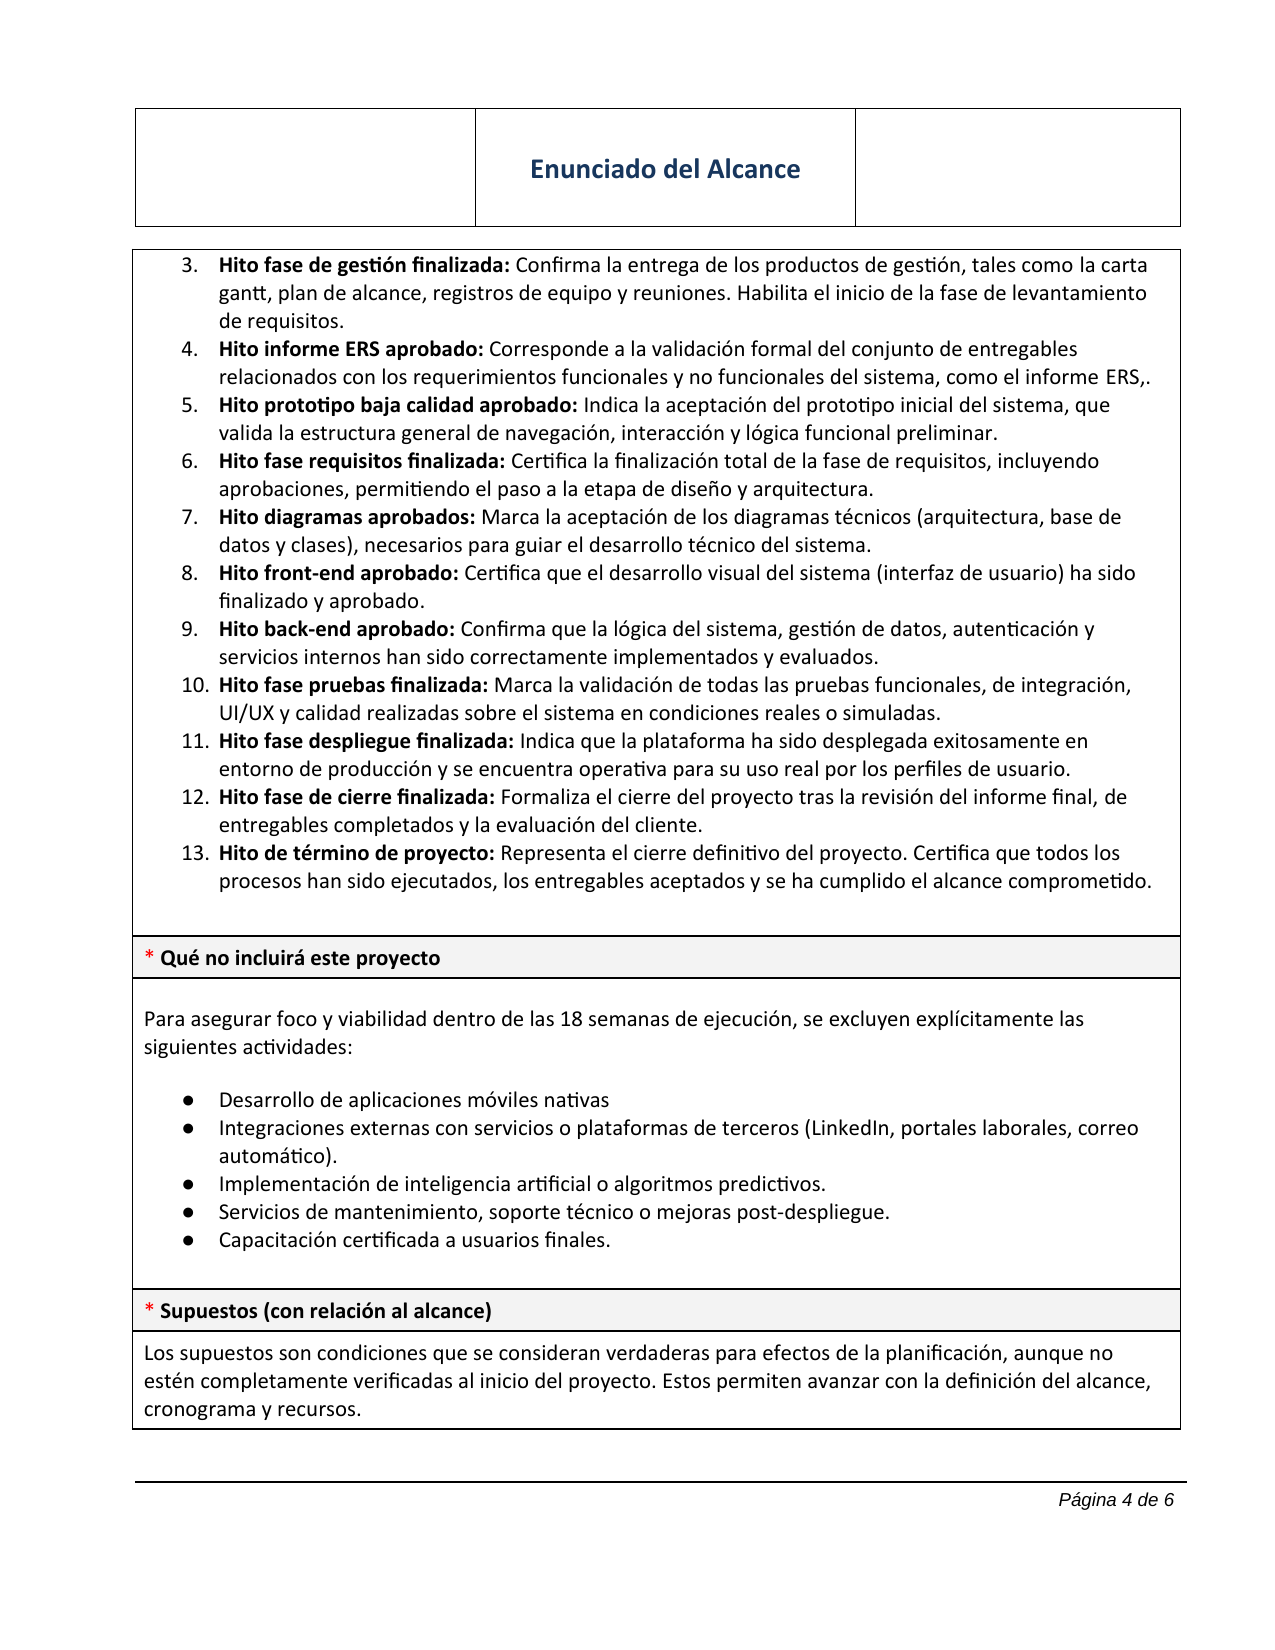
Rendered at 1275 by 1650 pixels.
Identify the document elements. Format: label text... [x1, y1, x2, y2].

table_cell Para asegurar foco y viabilidad dentro de las 18 semanas de ejecución, se excluyen explícitamente las siguientes actividades: Desarrollo de aplicaciones móviles nativas Integraciones externas con servicios o plataformas de terceros (LinkedIn, portales laborales, correo automático). Implementación de inteligencia artificial o algoritmos predictivos. Servicios de mantenimiento, soporte técnico o mejoras post-despliegue. Capacitación certificada a usuarios finales. [133, 979, 1180, 1288]
table_cell * Supuestos (con relación al alcance) [133, 1290, 1180, 1330]
table_cell * Qué no incluirá este proyecto [133, 937, 1180, 977]
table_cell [133, 250, 1180, 935]
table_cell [133, 1332, 1180, 1428]
